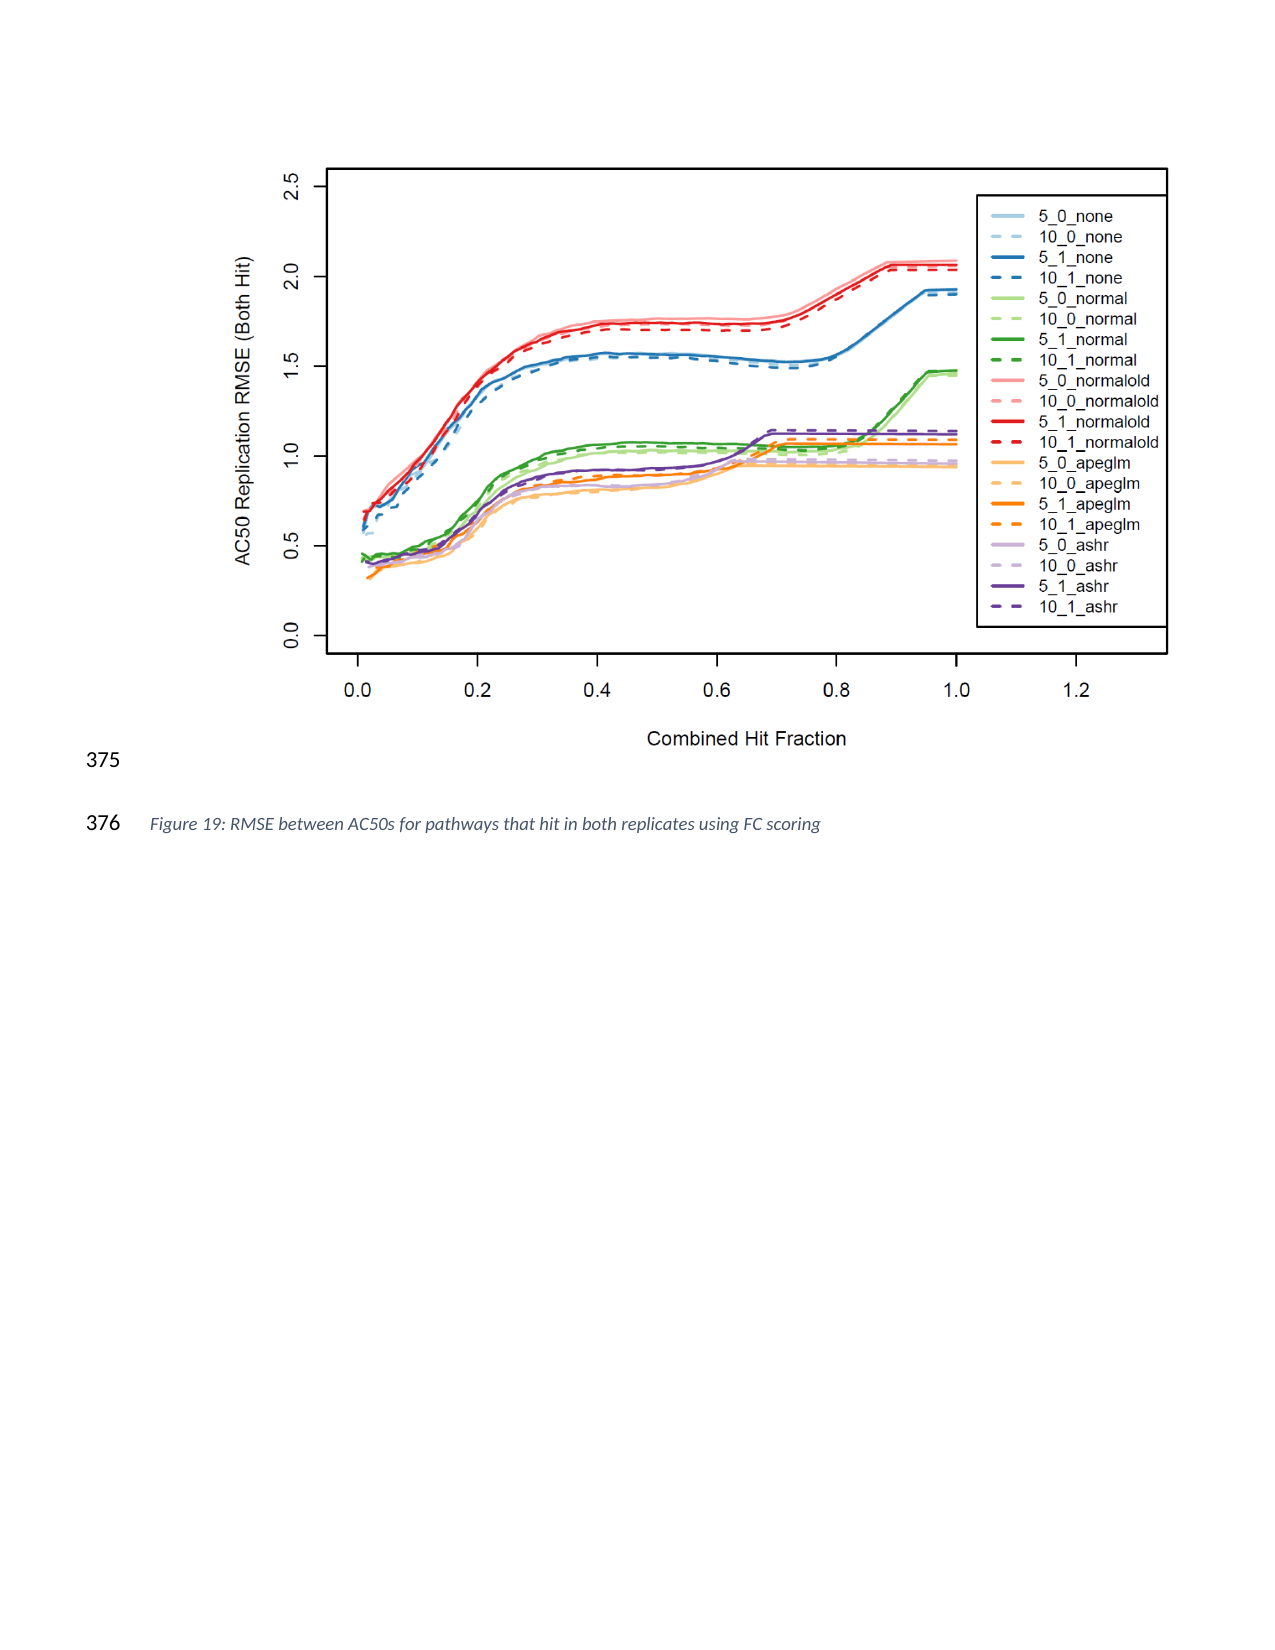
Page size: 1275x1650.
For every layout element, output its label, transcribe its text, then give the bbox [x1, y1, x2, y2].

text Figure : RMSE between AC50s for pathways that hit in both replicates using FC scoring [150, 812, 1125, 835]
picture [225, 150, 1200, 768]
